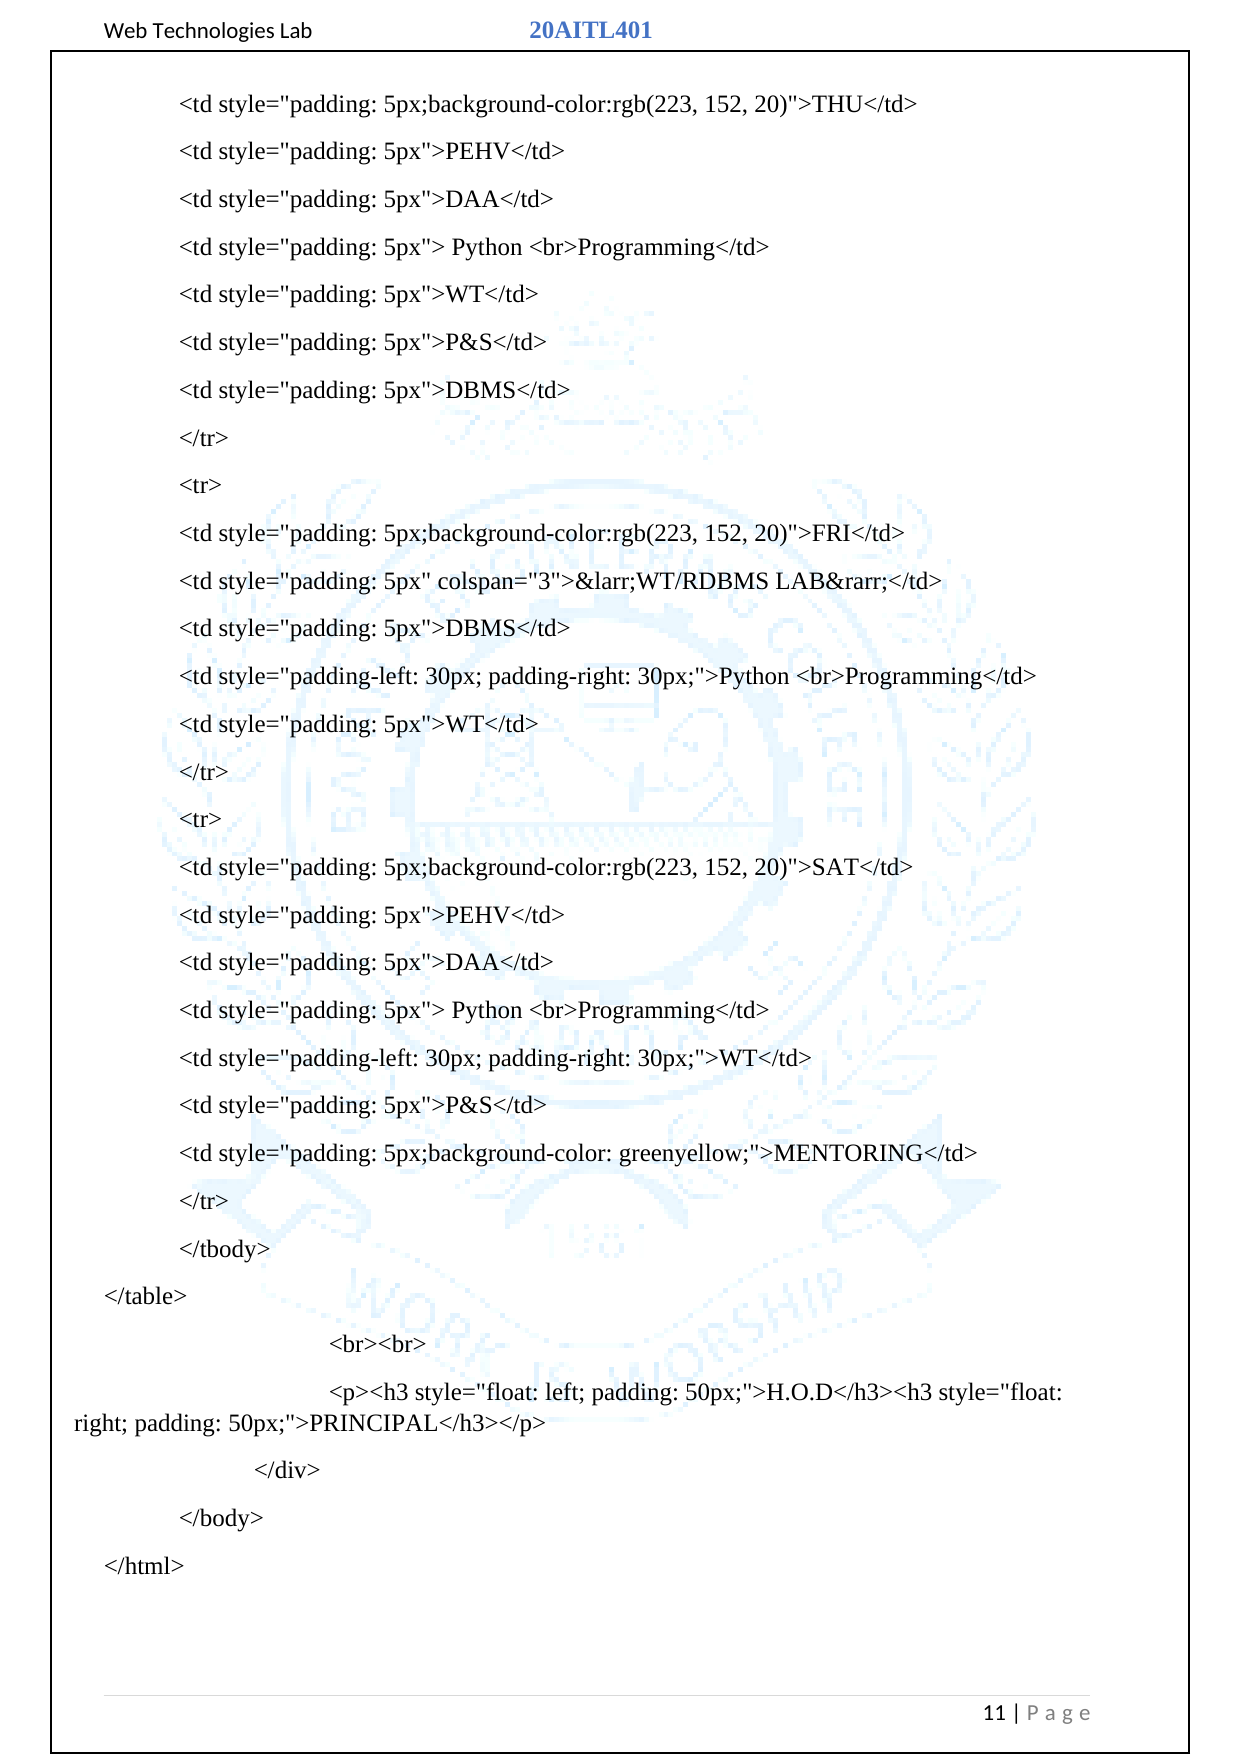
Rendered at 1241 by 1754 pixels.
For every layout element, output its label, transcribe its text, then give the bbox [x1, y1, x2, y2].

text <td style="padding: 5px">PEHV</td> [74, 136, 1090, 165]
text </tr> [74, 757, 1090, 785]
text <td style="padding: 5px">PEHV</td> [74, 900, 1090, 928]
text </tr> [74, 1186, 1090, 1215]
text <td style="padding: 5px"> Python <br>Programming</td> [74, 995, 1090, 1024]
text <td style="padding: 5px">P&S</td> [74, 1091, 1090, 1119]
text </html> [74, 1551, 1090, 1580]
text <td style="padding: 5px;background-color:rgb(223, 152, 20)">THU</td> [74, 89, 1090, 117]
text <td style="padding: 5px">DAA</td> [74, 184, 1090, 213]
text <td style="padding: 5px">DAA</td> [74, 947, 1090, 976]
text <td style="padding: 5px">DBMS</td> [74, 375, 1090, 404]
text <td style="padding: 5px"> Python <br>Programming</td> [74, 232, 1090, 261]
text <tr> [74, 470, 1090, 499]
text </body> [74, 1503, 1090, 1532]
text <tr> [103, 804, 1090, 833]
text </tr> [103, 423, 1090, 451]
text <td style="padding: 5px;background-color: greenyellow;">MENTORING</td> [74, 1138, 1090, 1167]
text <td style="padding-left: 30px; padding-right: 30px;">WT</td> [74, 1043, 1090, 1072]
text <td style="padding: 5px" colspan="3">&larr;WT/RDBMS LAB&rarr;</td> [74, 566, 1090, 594]
text <td style="padding: 5px">WT</td> [74, 709, 1090, 738]
text <td style="padding-left: 30px; padding-right: 30px;">Python <br>Programming</td> [74, 661, 1090, 690]
text </div> [74, 1456, 1090, 1484]
text <td style="padding: 5px">DBMS</td> [74, 613, 1090, 642]
text <td style="padding: 5px;background-color:rgb(223, 152, 20)">FRI</td> [74, 518, 1090, 547]
text </tbody> [74, 1234, 1090, 1262]
text <td style="padding: 5px">WT</td> [74, 279, 1090, 308]
text </table> [74, 1281, 1090, 1310]
text <td style="padding: 5px;background-color:rgb(223, 152, 20)">SAT</td> [74, 852, 1090, 881]
text <td style="padding: 5px">P&S</td> [74, 327, 1090, 356]
text <br><br> [74, 1329, 1090, 1358]
text <p><h3 style="float: left; padding: 50px;">H.O.D</h3><h3 style="float: right; padding: 50px;">PRINCIPAL</h3></p> [74, 1377, 1090, 1437]
